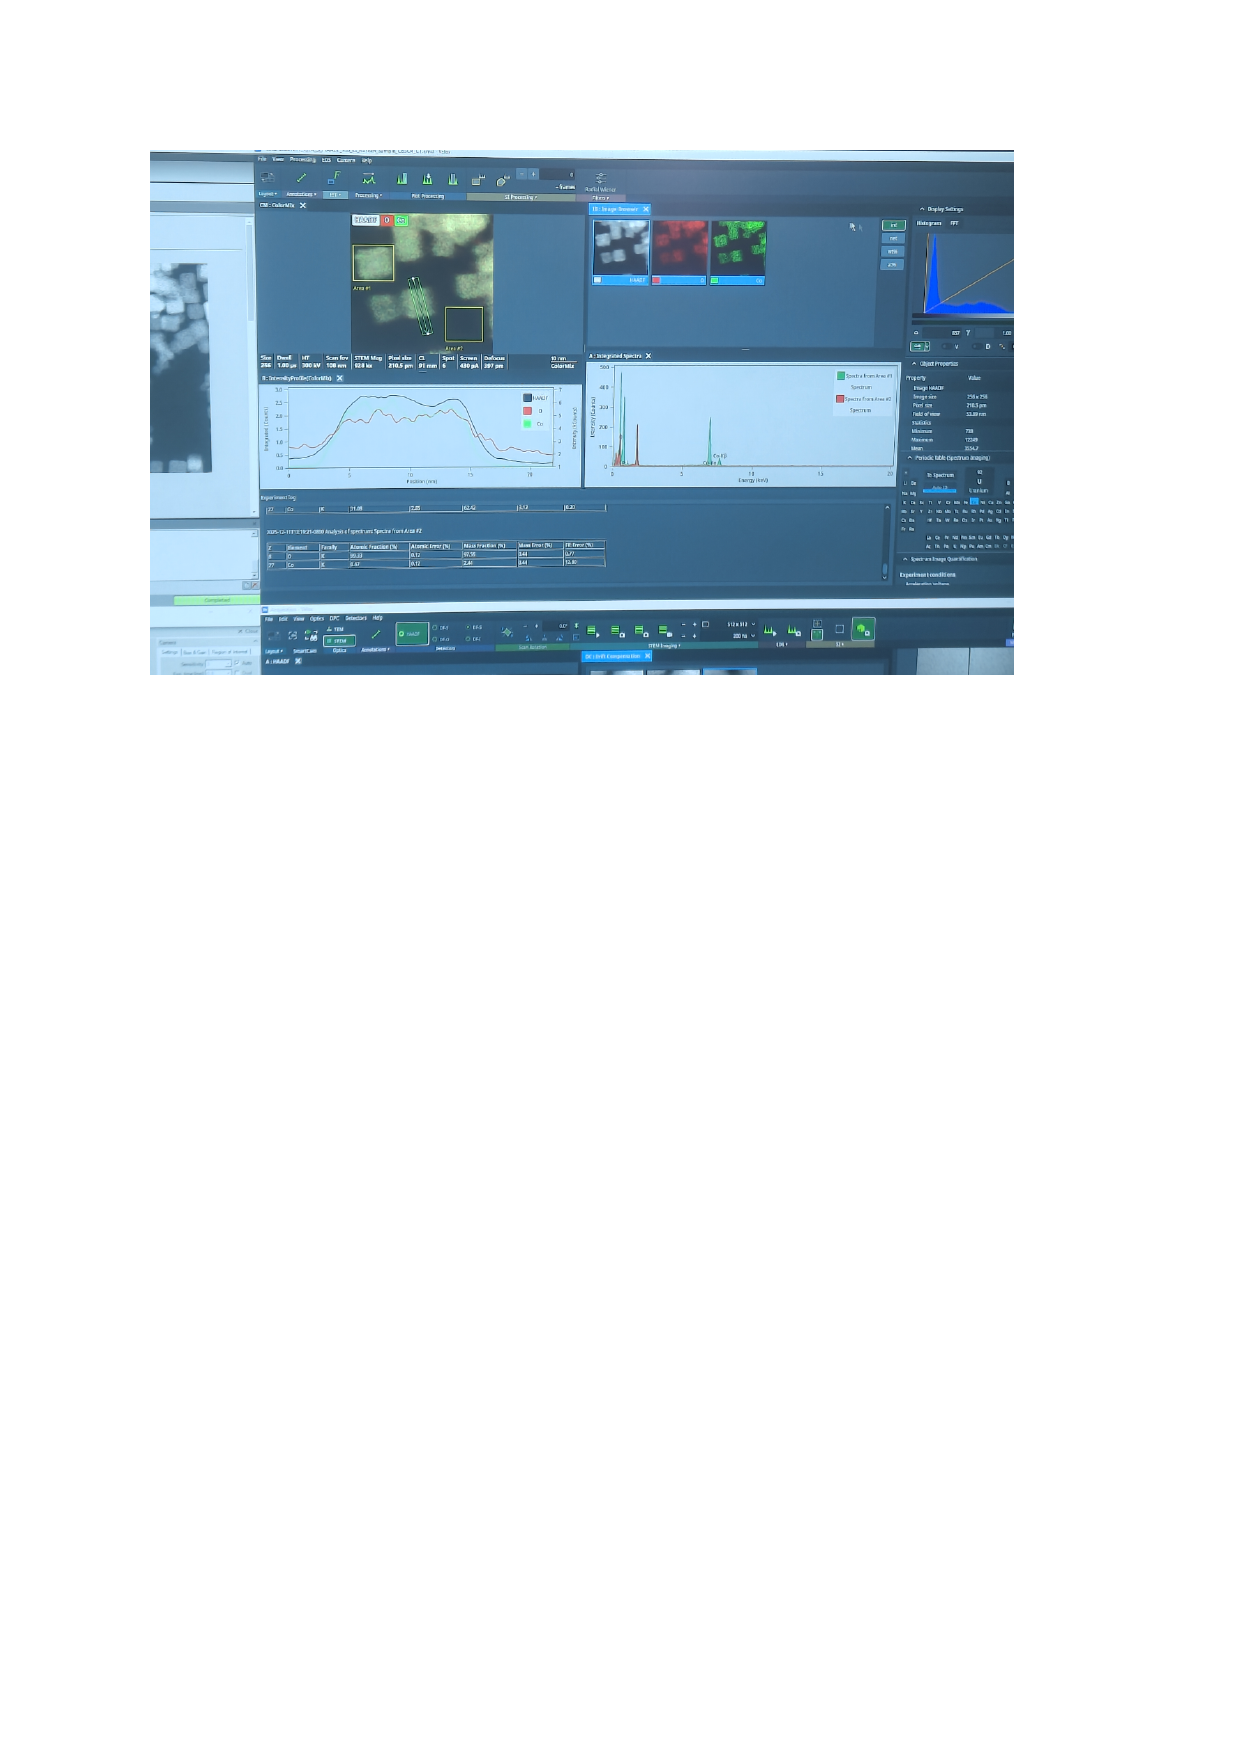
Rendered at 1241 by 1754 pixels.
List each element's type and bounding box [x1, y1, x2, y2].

picture [150, 150, 1014, 675]
